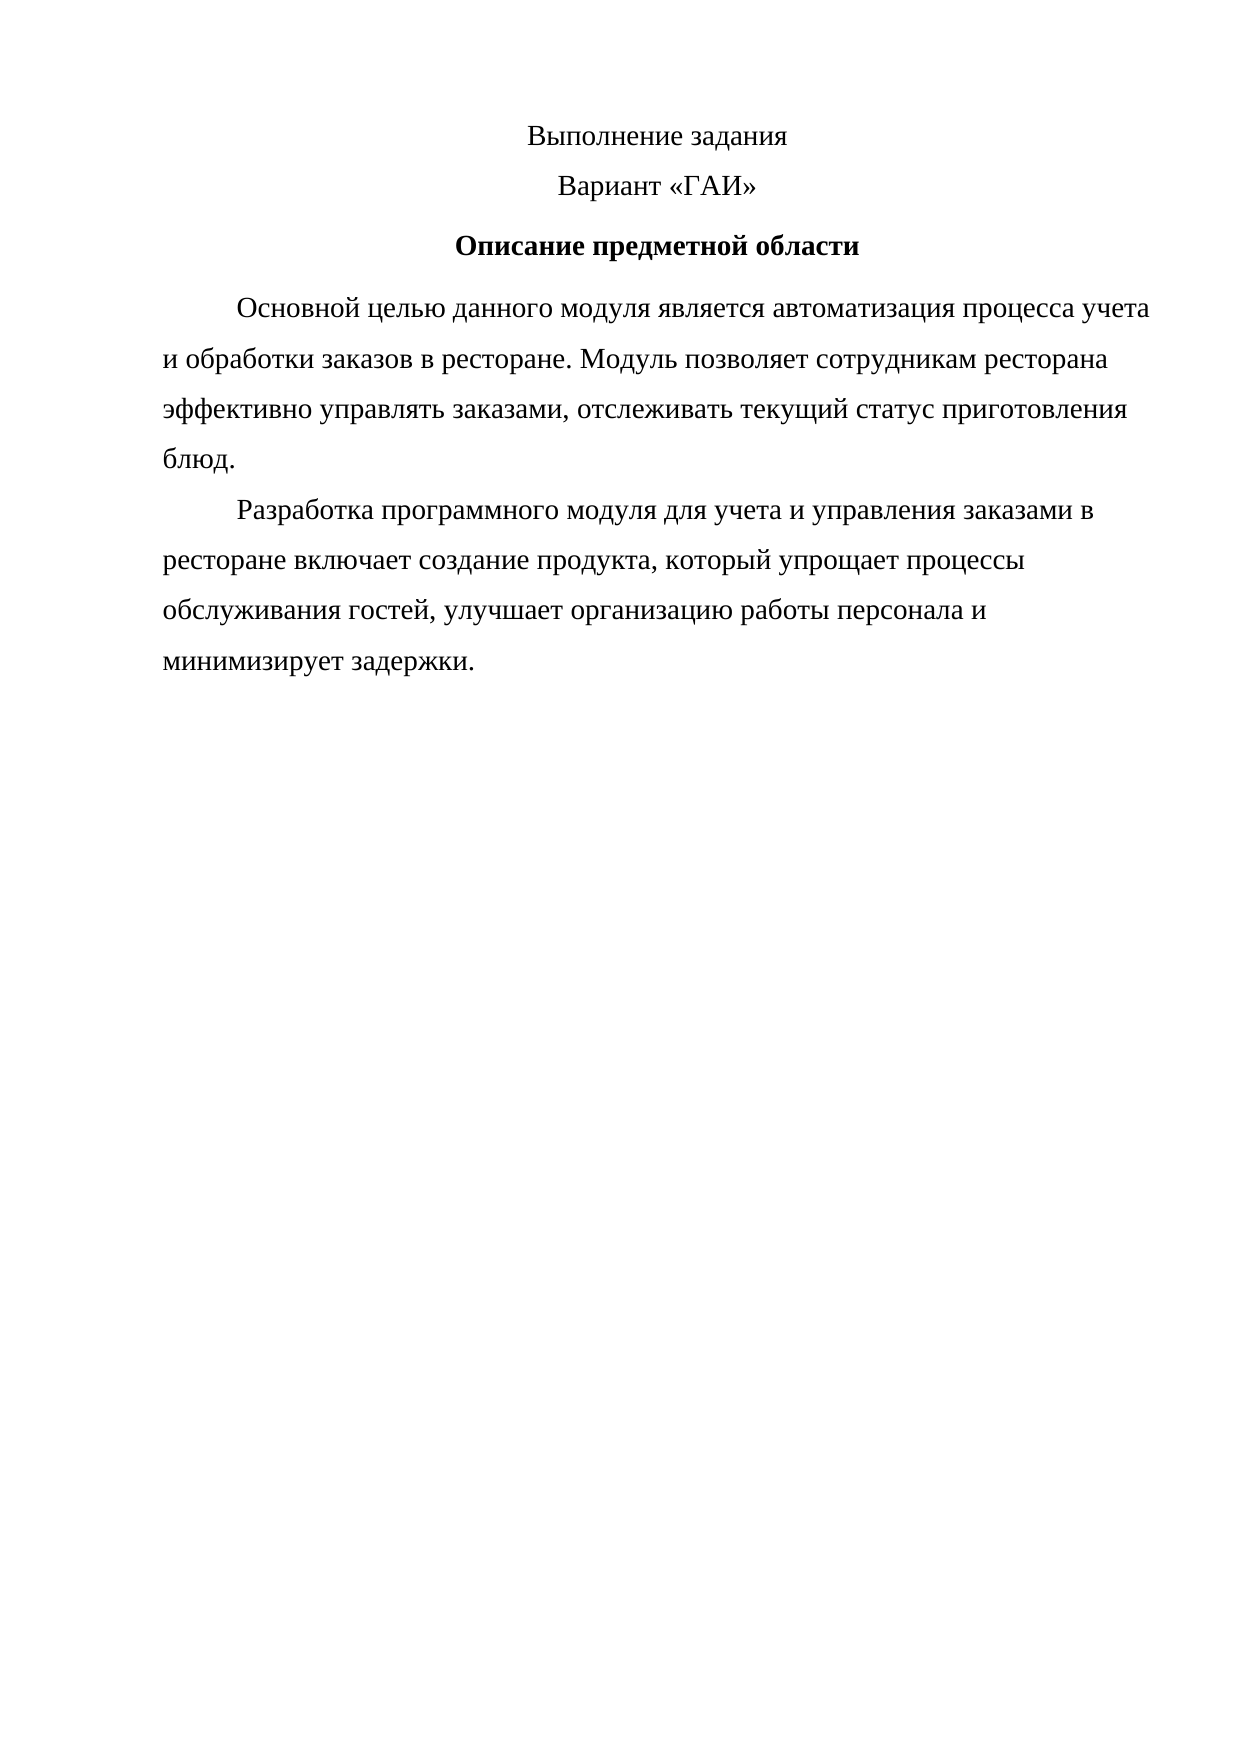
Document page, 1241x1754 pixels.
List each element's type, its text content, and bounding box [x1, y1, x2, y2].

text Выполнение задания [162, 118, 1152, 152]
text Вариант «ГАИ» [162, 168, 1152, 202]
text Основной целью данного модуля является автоматизация процесса учета и обработки заказов в ресторане. Модуль позволяет сотрудникам ресторана эффективно управлять заказами, отслеживать текущий статус приготовления блюд. [162, 291, 1152, 475]
subtitle Описание предметной области [162, 228, 1152, 261]
text Разработка программного модуля для учета и управления заказами в ресторане включает создание продукта, который упрощает процессы обслуживания гостей, улучшает организацию работы персонала и минимизирует задержки. [162, 492, 1152, 676]
